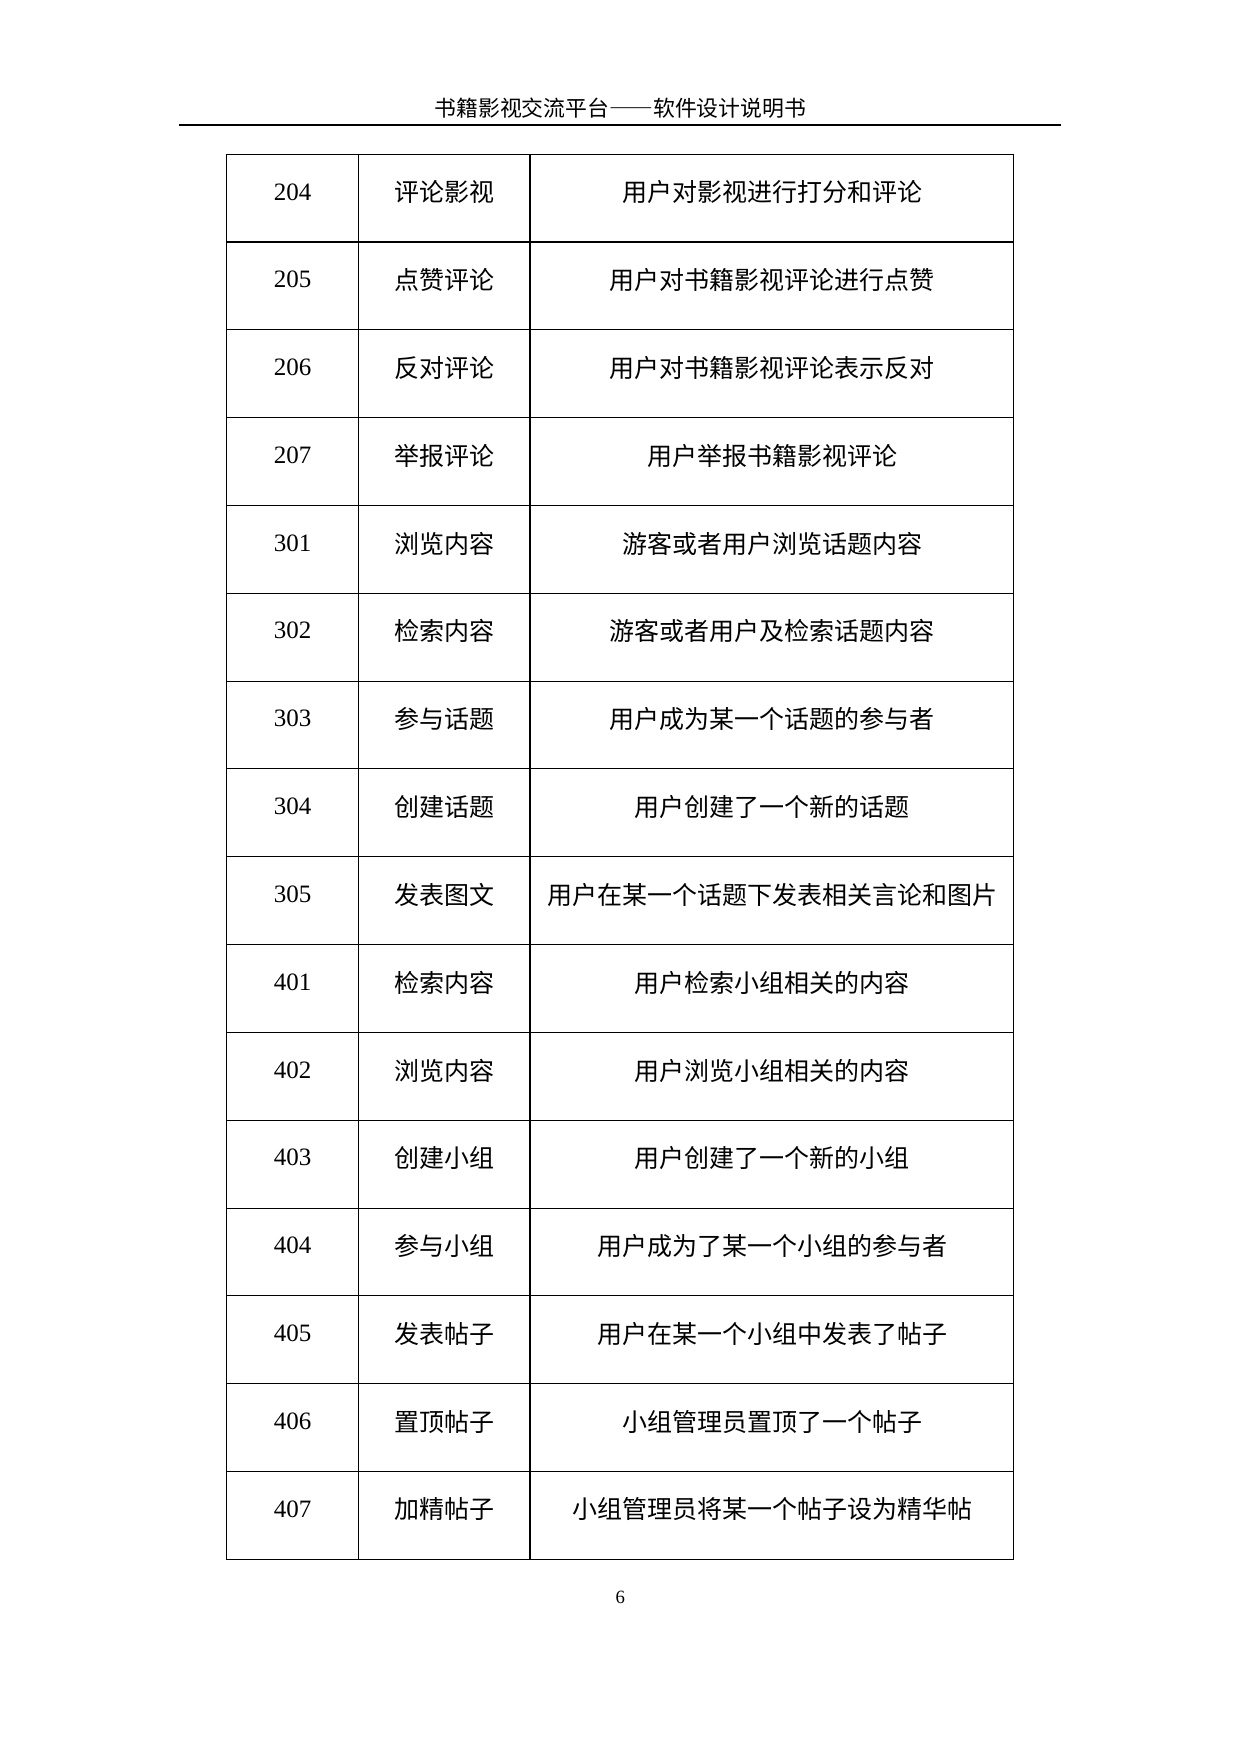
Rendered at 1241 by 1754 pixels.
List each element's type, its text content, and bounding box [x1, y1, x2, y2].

table_cell 302 [227, 594, 358, 681]
table_cell 用户举报书籍影视评论 [531, 418, 1013, 505]
table_cell 小组管理员将某一个帖子设为精华帖 [531, 1472, 1013, 1559]
table_cell 加精帖子 [359, 1472, 529, 1559]
table_cell 用户成为某一个话题的参与者 [531, 682, 1013, 768]
table_cell 浏览内容 [359, 506, 529, 593]
table_cell 用户成为了某一个小组的参与者 [531, 1209, 1013, 1295]
table_cell 游客或者用户及检索话题内容 [531, 594, 1013, 681]
table_cell 创建小组 [359, 1121, 529, 1207]
table_cell 检索内容 [359, 945, 529, 1032]
table_cell 置顶帖子 [359, 1384, 529, 1471]
table_cell 用户创建了一个新的话题 [531, 769, 1013, 856]
table_cell 304 [227, 769, 358, 856]
table_cell 407 [227, 1472, 358, 1559]
table_cell 301 [227, 506, 358, 593]
table_cell 401 [227, 945, 358, 1032]
table_cell 参与话题 [359, 682, 529, 768]
table_cell 用户在某一个小组中发表了帖子 [531, 1296, 1013, 1383]
table_cell 发表帖子 [359, 1296, 529, 1383]
table_cell 参与小组 [359, 1209, 529, 1295]
table_cell 评论影视 [359, 155, 529, 241]
table_cell 用户检索小组相关的内容 [531, 945, 1013, 1032]
table_cell 205 [227, 243, 358, 329]
table_cell 用户浏览小组相关的内容 [531, 1033, 1013, 1119]
table_cell 402 [227, 1033, 358, 1119]
table_cell 204 [227, 155, 358, 241]
table_cell 用户对影视进行打分和评论 [531, 155, 1013, 241]
table_cell 207 [227, 418, 358, 505]
table_cell 创建话题 [359, 769, 529, 856]
table_cell 用户创建了一个新的小组 [531, 1121, 1013, 1207]
table_cell 303 [227, 682, 358, 768]
table_cell 用户在某一个话题下发表相关言论和图片 [531, 857, 1013, 944]
table_cell 举报评论 [359, 418, 529, 505]
table_cell 反对评论 [359, 330, 529, 417]
table_cell 小组管理员置顶了一个帖子 [531, 1384, 1013, 1471]
table_cell 点赞评论 [359, 243, 529, 329]
table_cell 用户对书籍影视评论进行点赞 [531, 243, 1013, 329]
table_cell 403 [227, 1121, 358, 1207]
table_cell 游客或者用户浏览话题内容 [531, 506, 1013, 593]
table_cell 发表图文 [359, 857, 529, 944]
table_cell 浏览内容 [359, 1033, 529, 1119]
table_cell 405 [227, 1296, 358, 1383]
table_cell 206 [227, 330, 358, 417]
table_cell 404 [227, 1209, 358, 1295]
table_cell 305 [227, 857, 358, 944]
table_cell 406 [227, 1384, 358, 1471]
table_cell 检索内容 [359, 594, 529, 681]
table_cell 用户对书籍影视评论表示反对 [531, 330, 1013, 417]
